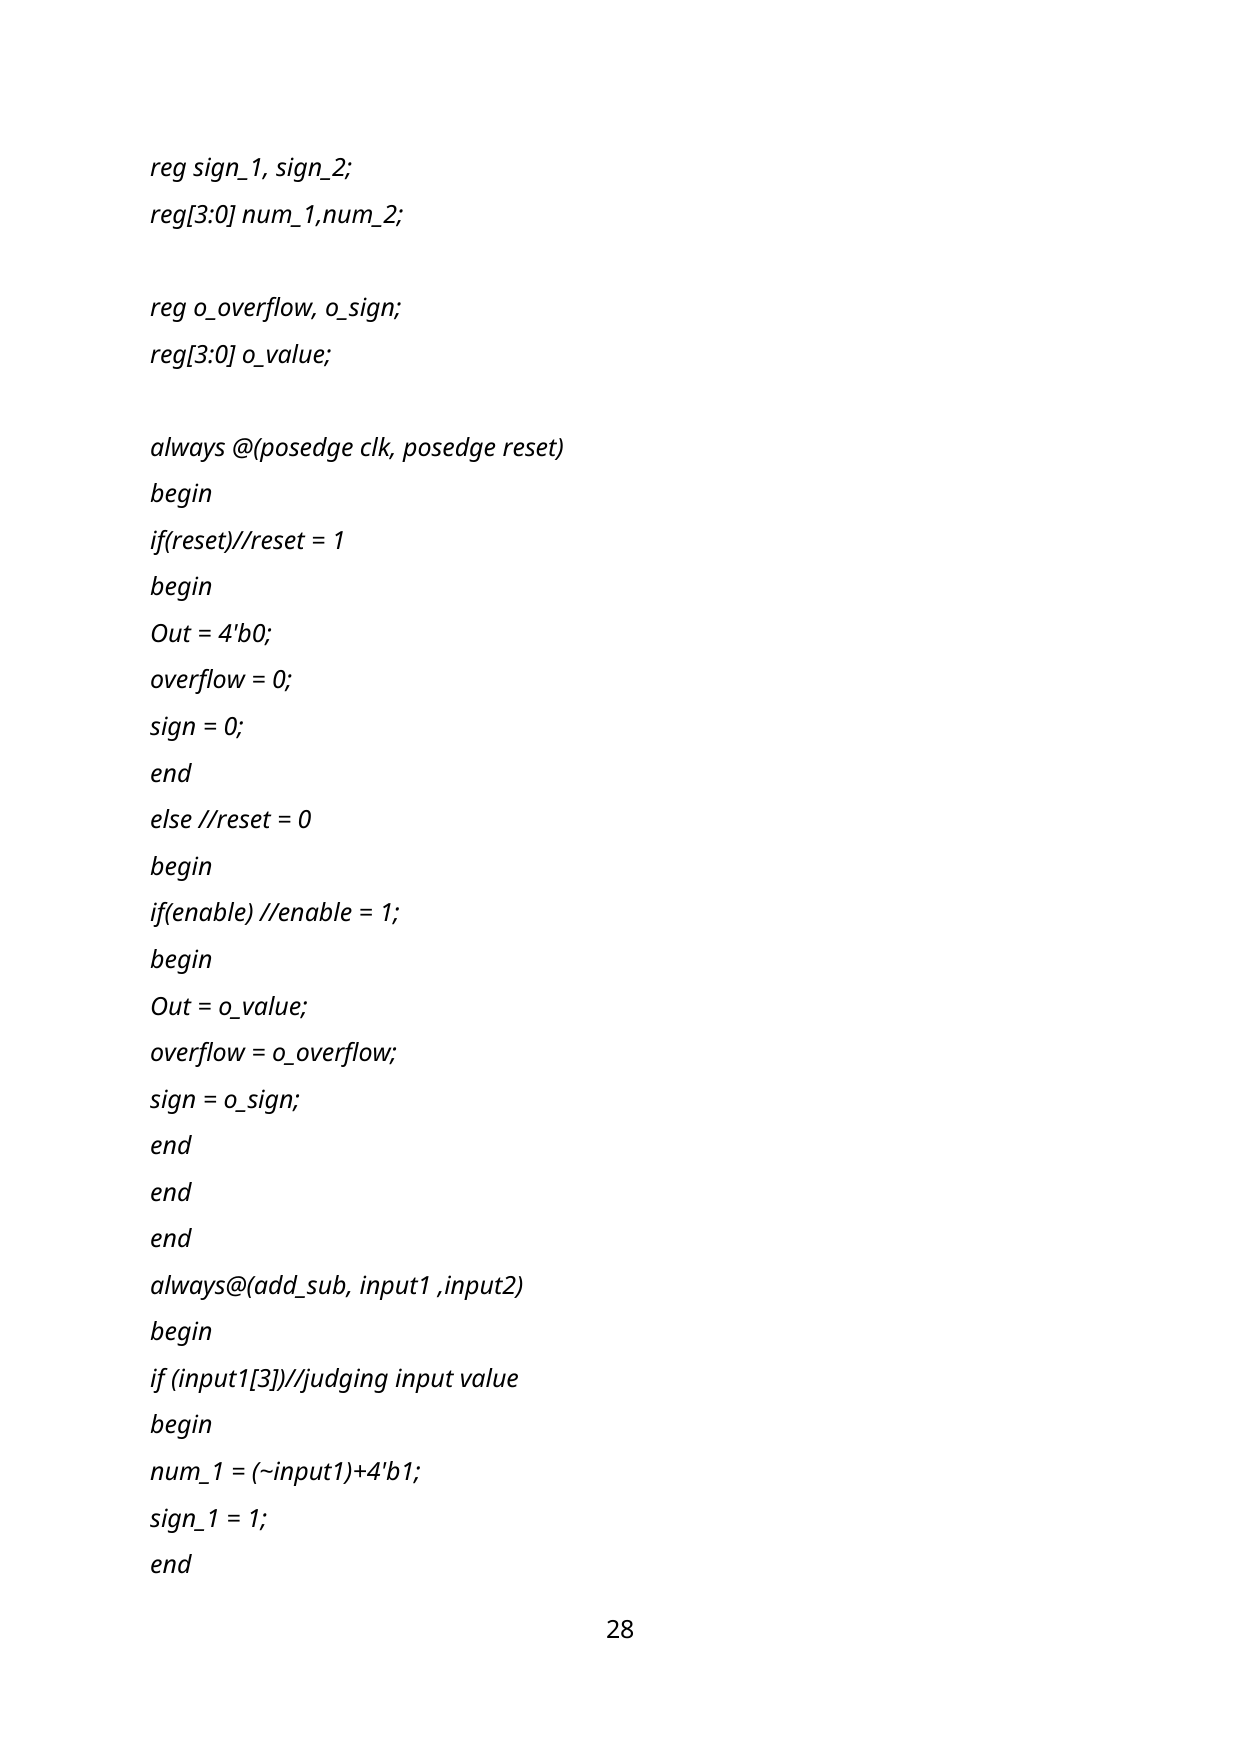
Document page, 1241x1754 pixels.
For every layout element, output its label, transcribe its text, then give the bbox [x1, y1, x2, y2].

text overflow = 0; [150, 662, 1090, 696]
text overflow = o_overflow; [150, 1035, 1090, 1069]
text if (input1[3])//judging input value [150, 1361, 1090, 1395]
text end [150, 1174, 1090, 1208]
text begin [150, 476, 1090, 510]
text begin [150, 942, 1090, 976]
text reg o_overflow, o_sign; [150, 290, 1090, 324]
text if(reset)//reset = 1 [150, 522, 1090, 557]
text end [150, 1547, 1090, 1581]
text always @(posedge clk, posedge reset) [150, 429, 1090, 463]
text sign = o_sign; [150, 1081, 1090, 1115]
text reg sign_1, sign_2; [150, 150, 1090, 184]
text end [150, 755, 1090, 789]
text end [150, 1221, 1090, 1255]
text Out = 4'b0; [150, 616, 1090, 650]
text begin [150, 1407, 1090, 1441]
text end [150, 1128, 1090, 1162]
text begin [150, 569, 1090, 603]
text reg[3:0] num_1,num_2; [150, 197, 1090, 231]
text sign = 0; [150, 709, 1090, 743]
text reg[3:0] o_value; [150, 336, 1090, 370]
text num_1 = (~input1)+4'b1; [150, 1454, 1090, 1488]
text always@(add_sub, input1 ,input2) [150, 1267, 1090, 1302]
text sign_1 = 1; [150, 1500, 1090, 1534]
text if(enable) //enable = 1; [150, 895, 1090, 929]
text Out = o_value; [150, 988, 1090, 1022]
text else //reset = 0 [150, 802, 1090, 836]
text begin [150, 848, 1090, 882]
text begin [150, 1314, 1090, 1348]
